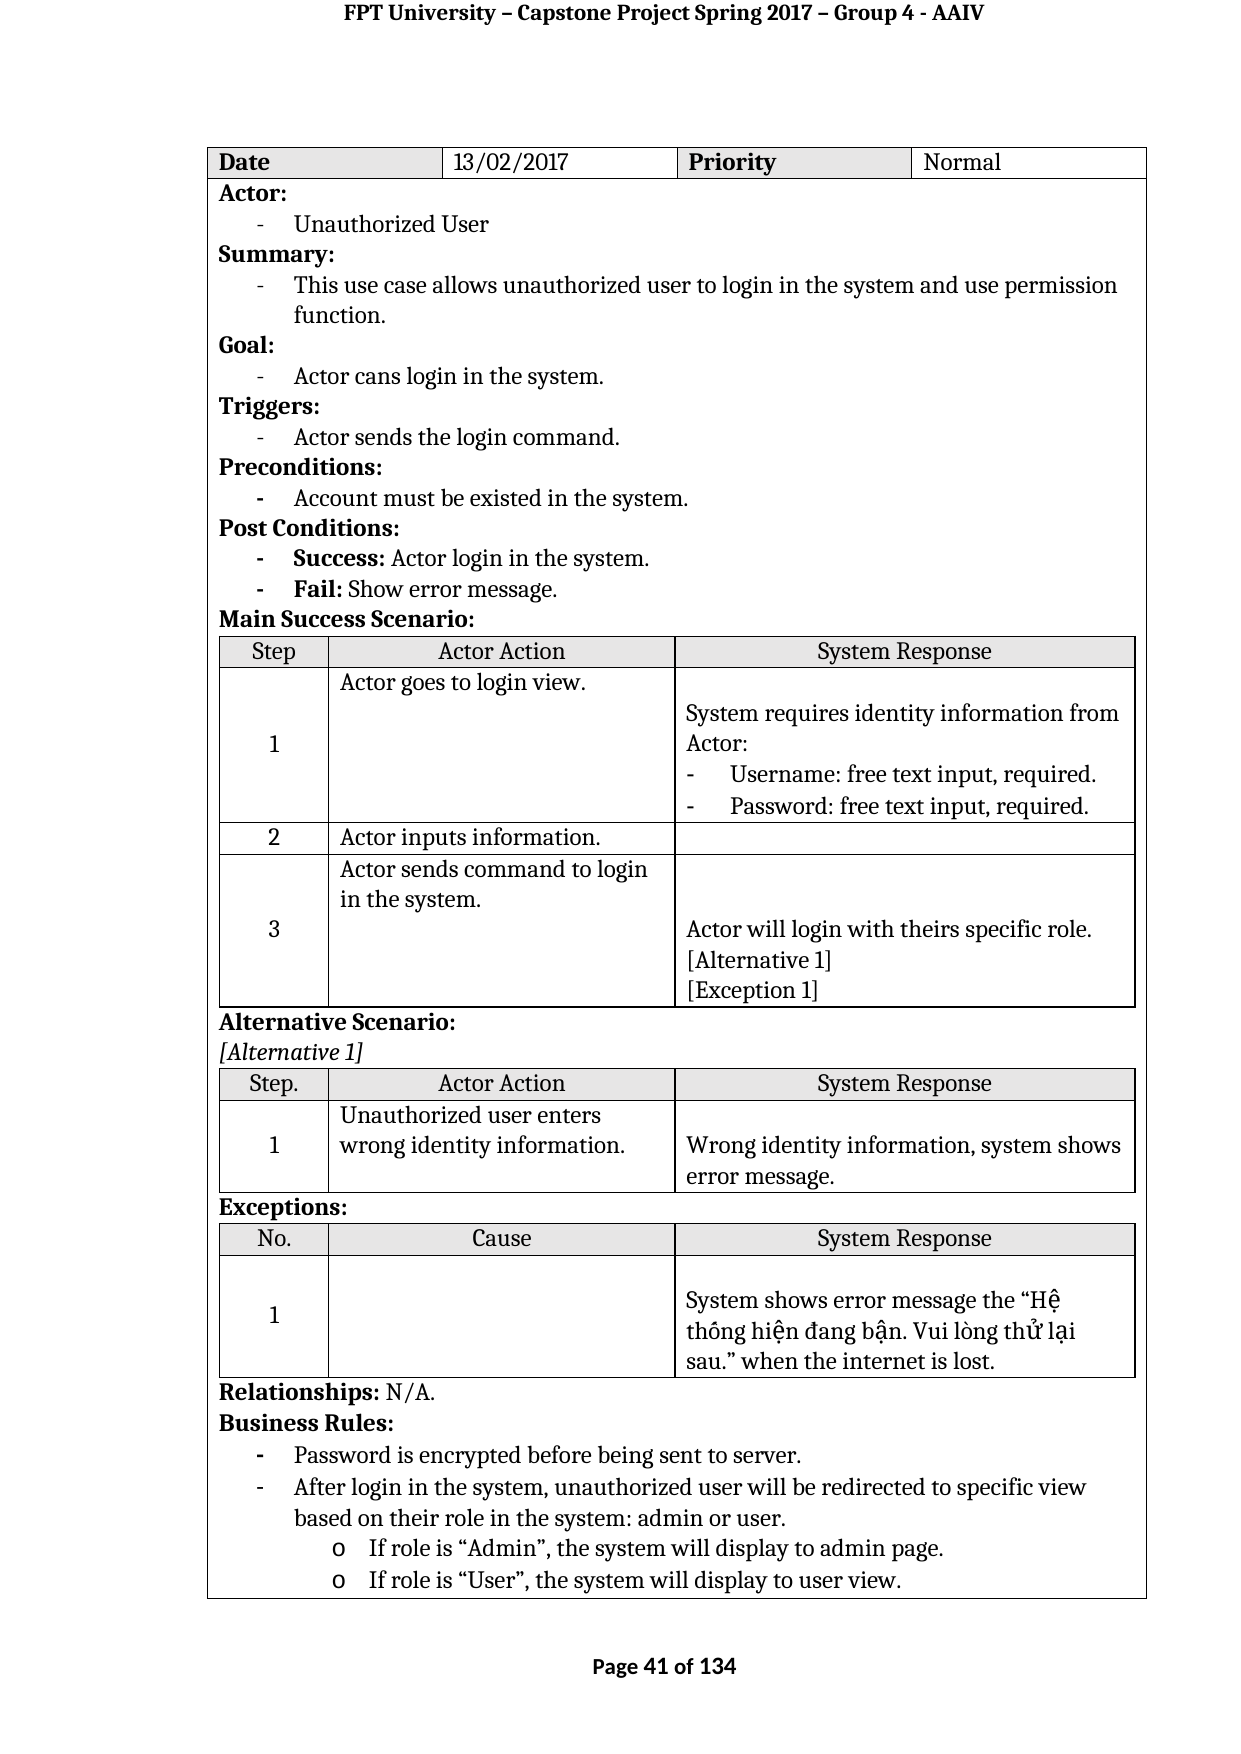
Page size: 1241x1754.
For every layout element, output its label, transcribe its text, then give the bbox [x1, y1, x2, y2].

table_cell 13/02/2017 [443, 148, 677, 178]
table_cell Priority [678, 148, 911, 178]
table_cell Normal [912, 148, 1146, 178]
table_cell Actor: Unauthorized User Summary: This use case allows unauthorized user to login in the system and use permission function. Goal: Actor cans login in the system. Triggers: Actor sends the login command. Preconditions: Account must be existed in the system. Post Conditions: Success: Actor login in the system. Fail: Show error message. Main Success Scenario: Alternative Scenario: [Alternative 1] Exceptions: Relationships: N/A. Business Rules: Password is encrypted before being sent to server. After login in the system, unauthorized user will be redirected to specific view based on their role in the system: admin or user. If role is “Admin”, the system will display to admin page. If role is “User”, the system will display to user view. [208, 179, 1146, 1597]
table_cell Date [208, 148, 442, 178]
